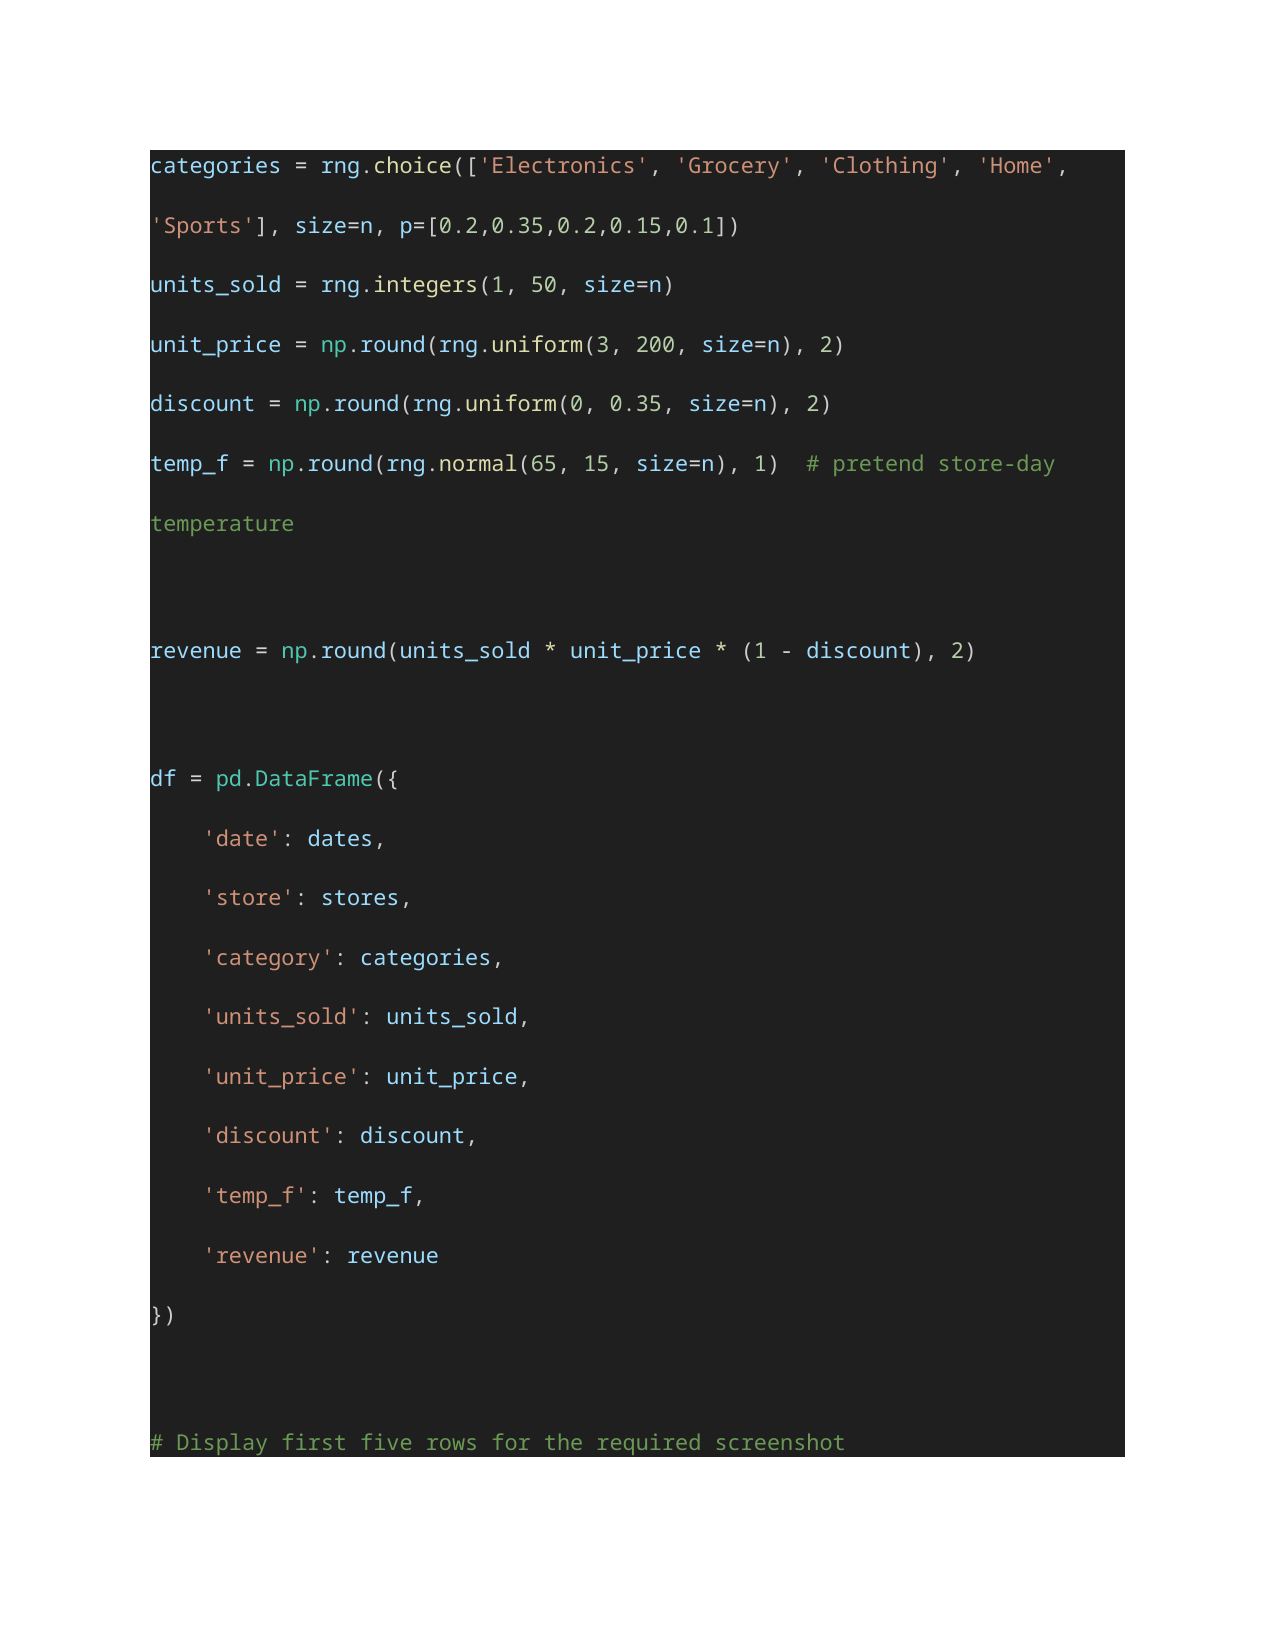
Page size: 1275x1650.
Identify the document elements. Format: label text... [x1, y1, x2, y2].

text units_sold = rng.integers(1, 50, size=n) [150, 269, 1125, 299]
text revenue = np.round(units_sold * unit_price * (1 - discount), 2) [150, 635, 1125, 665]
text 'discount': discount, [150, 1120, 1125, 1150]
text 'revenue': revenue [150, 1239, 1125, 1269]
text }) [150, 1299, 1125, 1329]
text temp_f = np.round(rng.normal(65, 15, size=n), 1) # pretend store-day temperature [150, 448, 1125, 537]
text # Display first five rows for the required screenshot [150, 1427, 1125, 1457]
text 'temp_f': temp_f, [150, 1180, 1125, 1210]
text 'unit_price': unit_price, [150, 1061, 1125, 1091]
text 'units_sold': units_sold, [150, 1001, 1125, 1031]
text 'date': dates, [150, 822, 1125, 852]
text categories = rng.choice(['Electronics', 'Grocery', 'Clothing', 'Home', 'Sports'], size=n, p=[0.2,0.35,0.2,0.15,0.1]) [150, 150, 1125, 239]
text 'store': stores, [150, 882, 1125, 912]
text discount = np.round(rng.uniform(0, 0.35, size=n), 2) [150, 388, 1125, 418]
text unit_price = np.round(rng.uniform(3, 200, size=n), 2) [150, 329, 1125, 358]
text df = pd.DataFrame({ [150, 763, 1125, 793]
text 'category': categories, [150, 942, 1125, 971]
